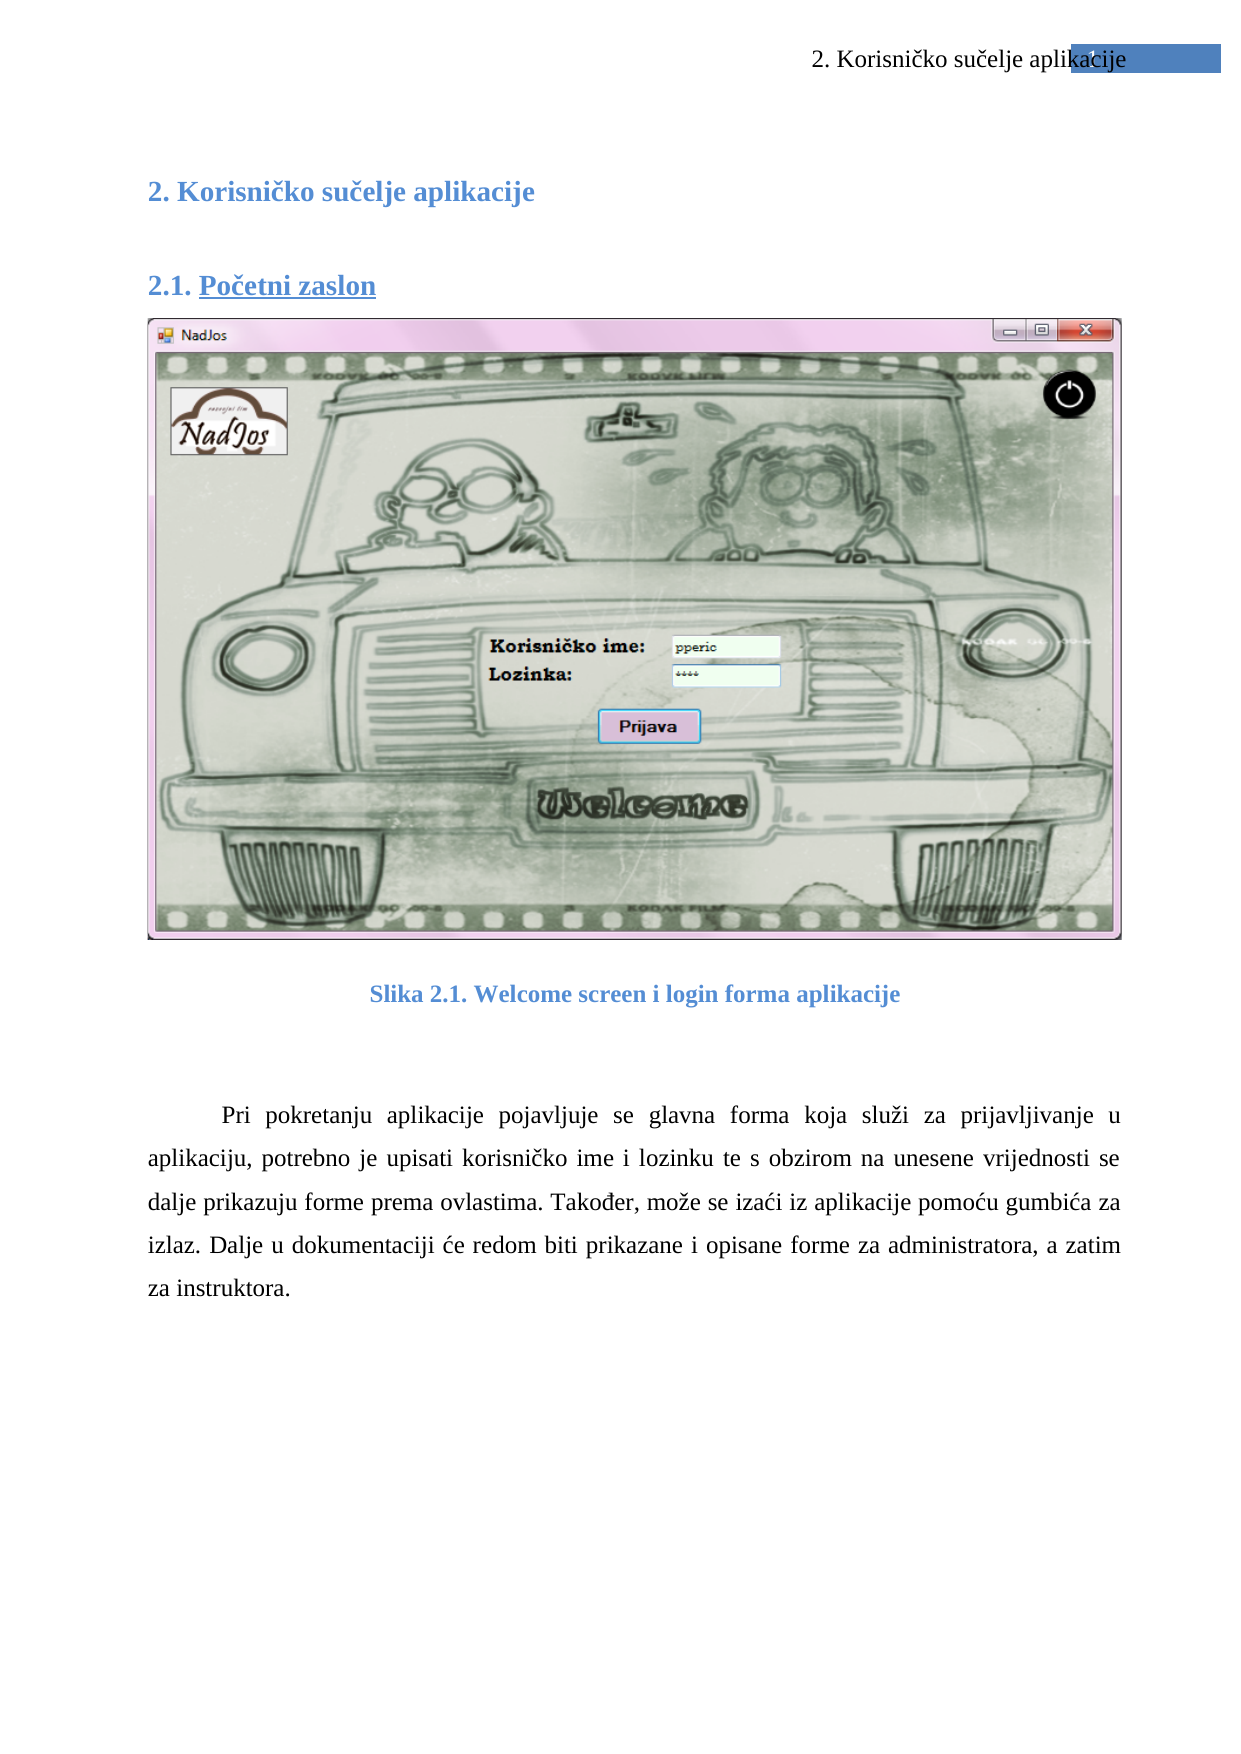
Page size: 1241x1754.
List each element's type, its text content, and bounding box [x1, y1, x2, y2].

subtitle Slika 2.1. Welcome screen i login forma aplikacije [148, 979, 1122, 1008]
text Pri pokretanju aplikacije pojavljuje se glavna forma koja služi za prijavljivanje u aplikaciju, potrebno je upisati korisničko ime i lozinku te s obzirom na unesene vrijednosti se dalje prikazuju forme prema ovlastima. Također, može se izaći iz aplikacije pomoću gumbića za izlaz. Dalje u dokumentaciji će redom biti prikazane i opisane forme za administratora, a zatim za instruktora. [148, 1100, 1122, 1302]
subtitle 2.1. Početni zaslon [148, 268, 1122, 301]
picture [147, 318, 1123, 940]
subtitle 2. Korisničko sučelje aplikacije [148, 174, 1122, 208]
